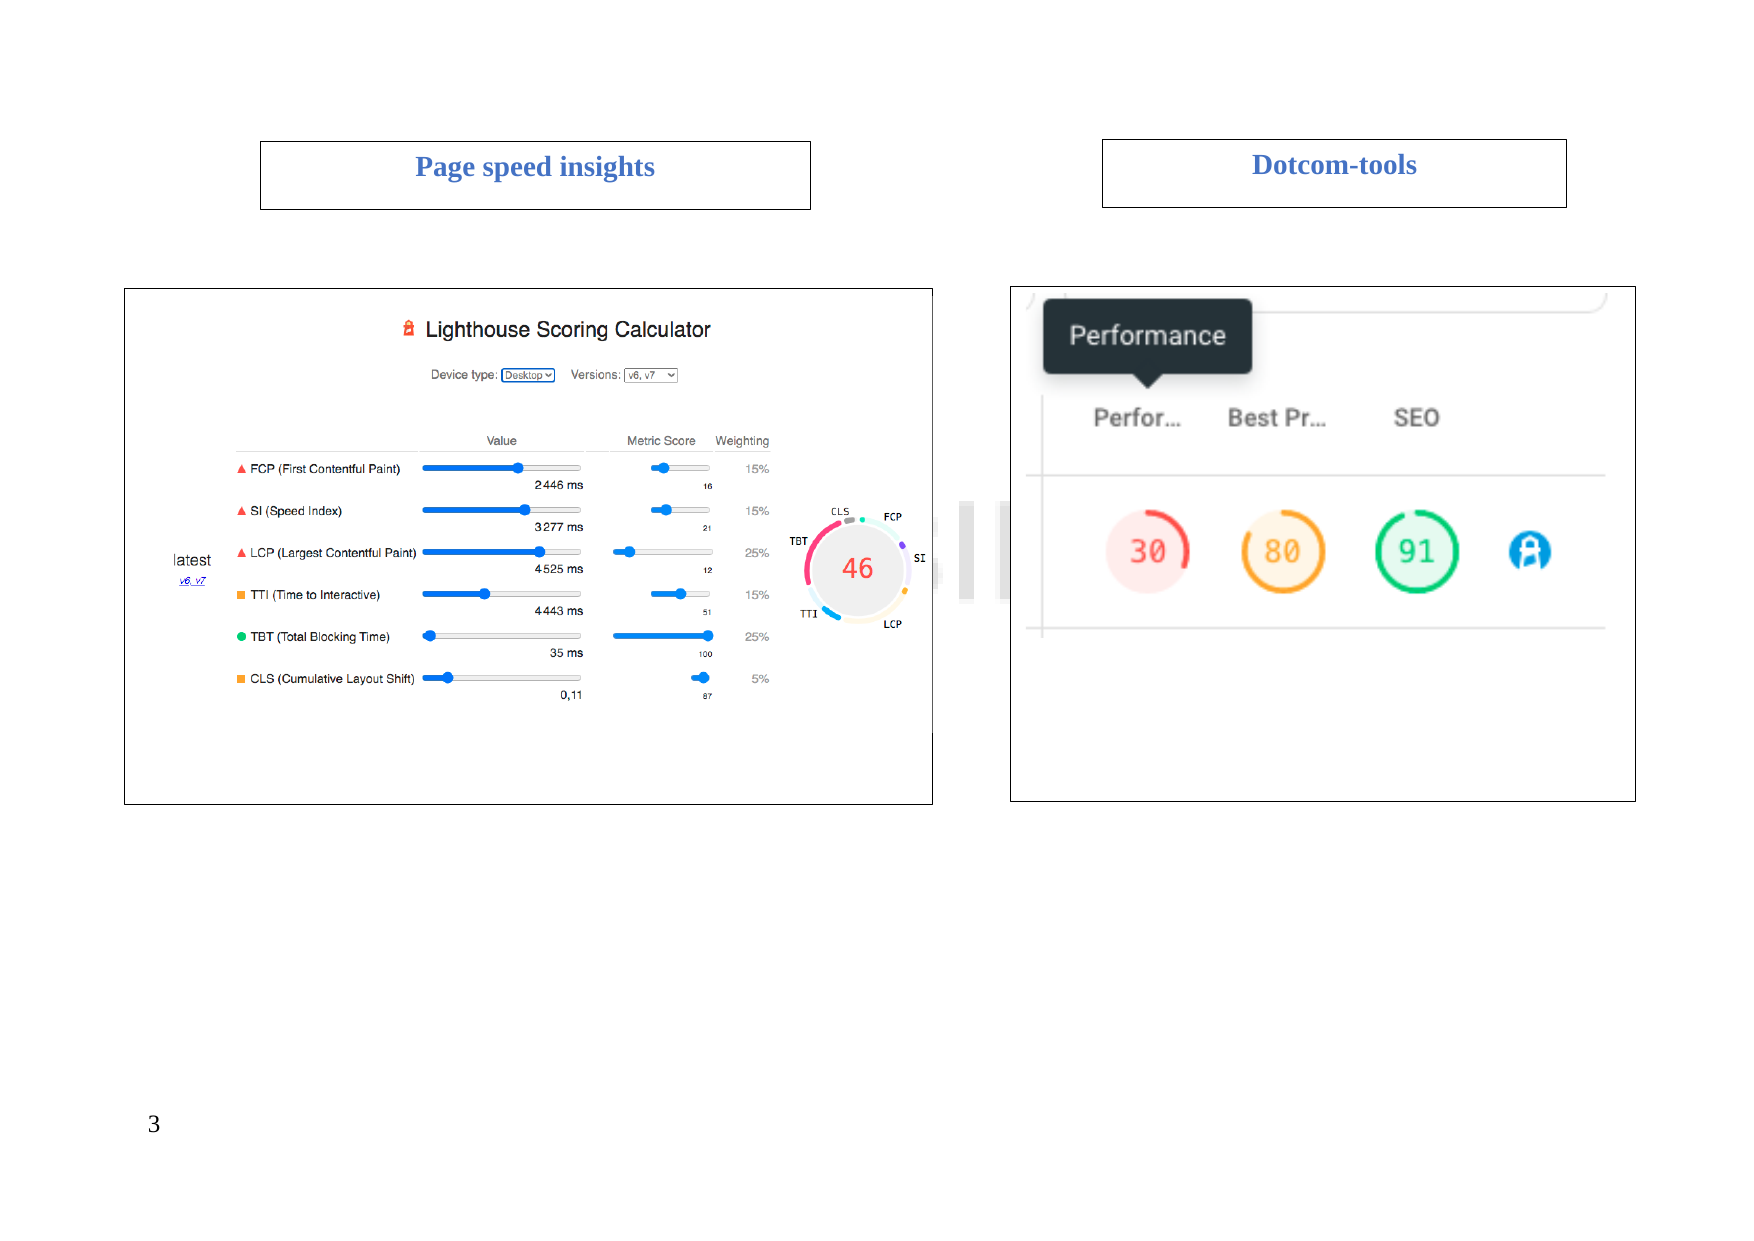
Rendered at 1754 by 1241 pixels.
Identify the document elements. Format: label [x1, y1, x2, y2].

picture [139, 296, 933, 733]
picture [1025, 293, 1633, 638]
